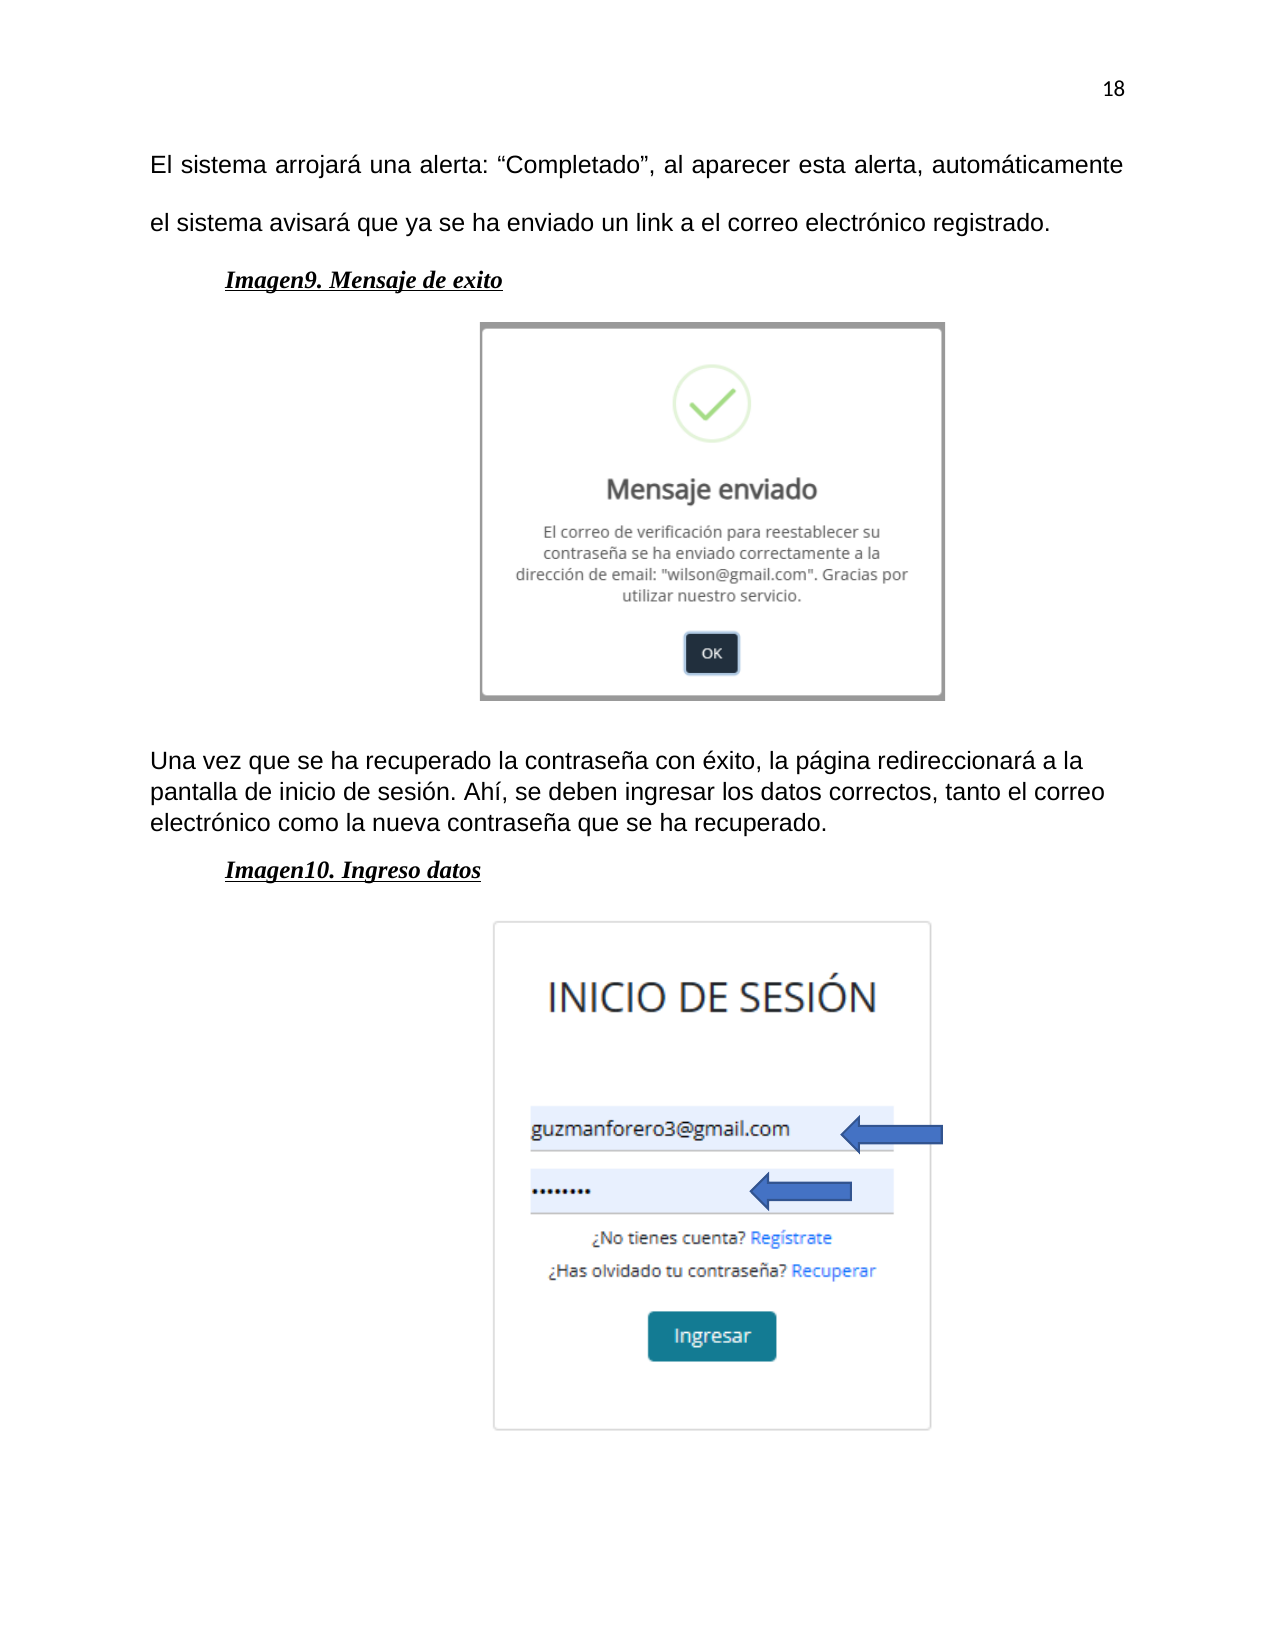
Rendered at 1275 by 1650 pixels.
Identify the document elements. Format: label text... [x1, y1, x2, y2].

text Imagen9. Mensaje de exito [150, 265, 1125, 294]
text Una vez que se ha recuperado la contraseña con éxito, la página redireccionará a la pantalla de inicio de sesión. Ahí, se deben ingresar los datos correctos, tanto el correo electrónico como la nueva contraseña que se ha recuperado. [150, 746, 1125, 837]
picture [479, 322, 946, 701]
text Imagen10. Ingreso datos [150, 856, 1125, 884]
text El sistema arrojará una alerta: “Completado”, al aparecer esta alerta, automáticamente el sistema avisará que ya se ha enviado un link a el correo electrónico registrado. [150, 150, 1125, 236]
picture [484, 913, 941, 1448]
